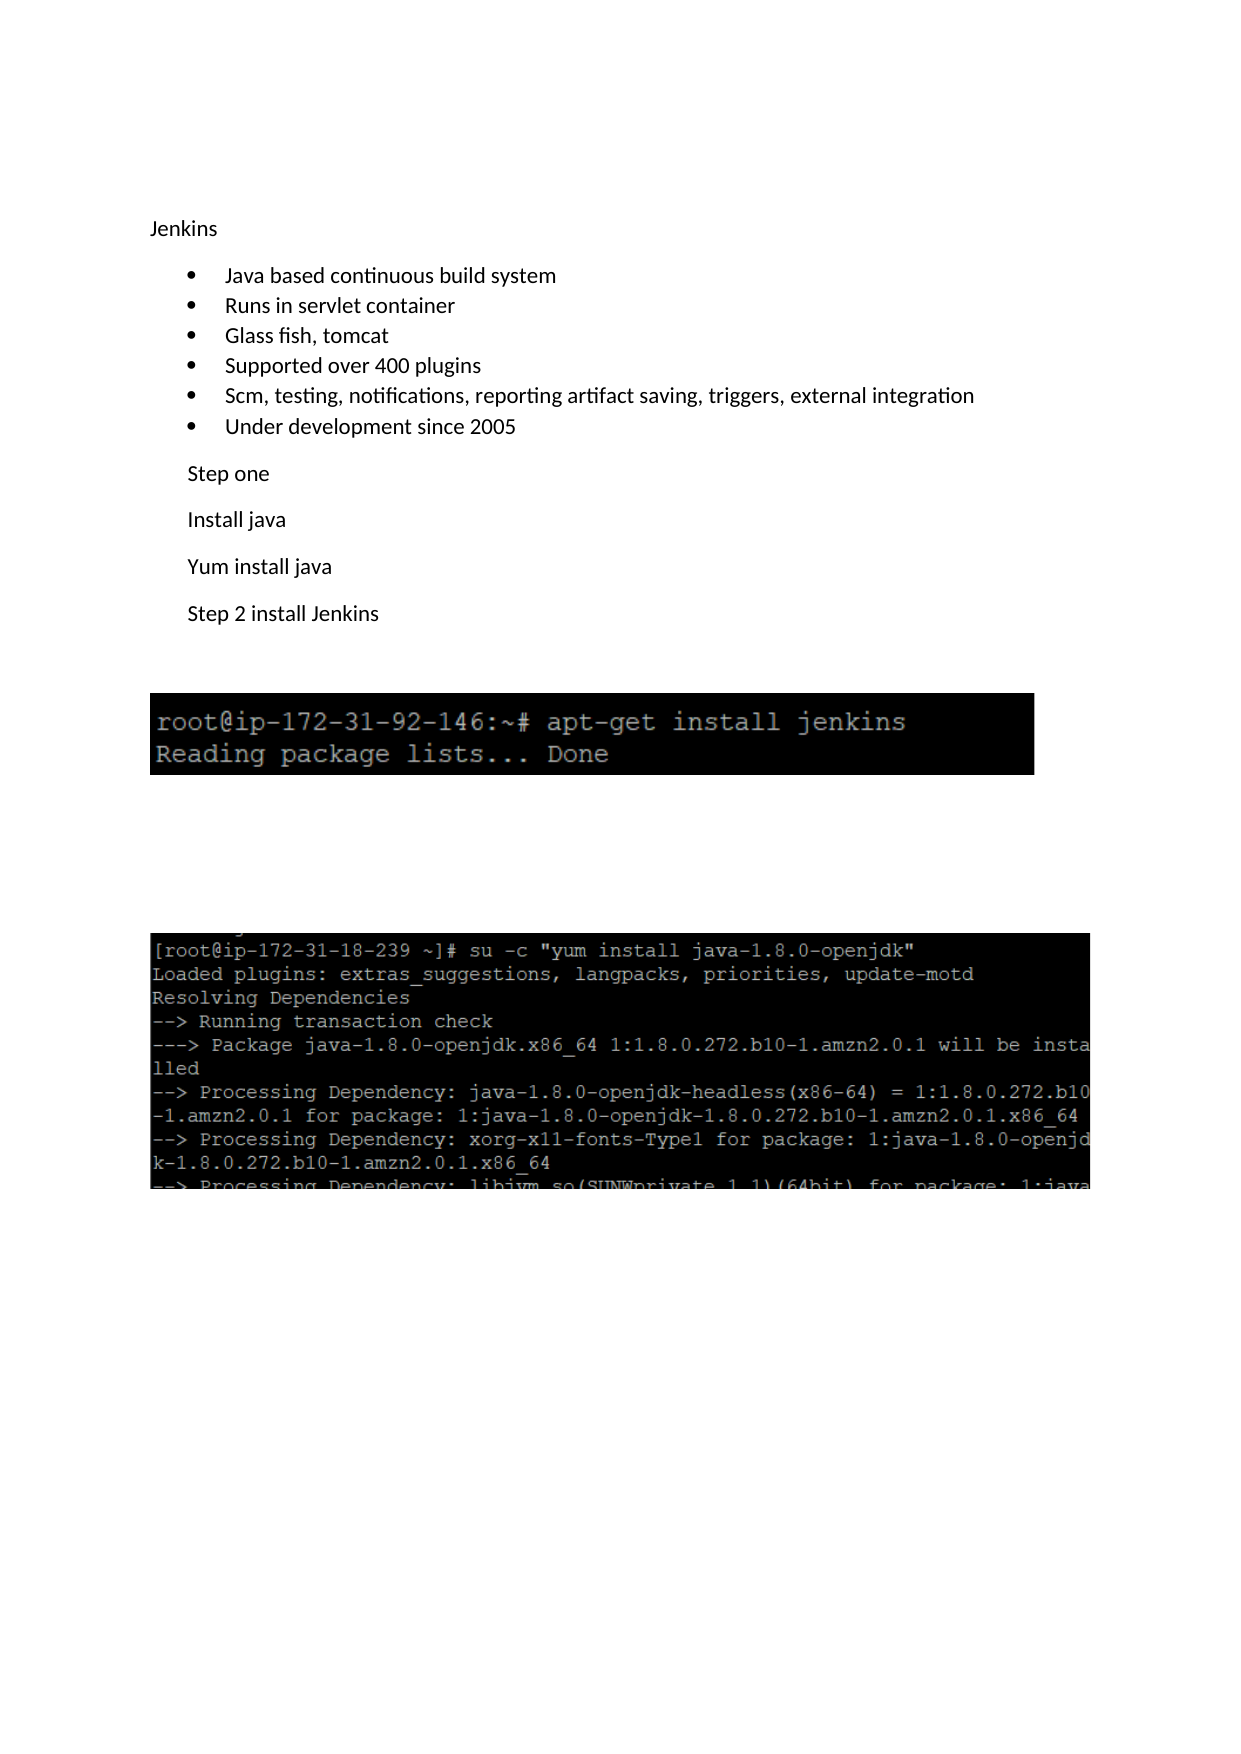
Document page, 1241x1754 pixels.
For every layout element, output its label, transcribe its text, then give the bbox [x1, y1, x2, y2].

list Java based continuous build system [187, 261, 1090, 289]
text Step one [187, 459, 1090, 487]
list Glass fish, tomcat [187, 321, 1090, 349]
text Jenkins [150, 214, 1090, 242]
picture [150, 693, 1035, 775]
list Runs in servlet container [187, 291, 1090, 319]
list Under development since 2005 [187, 412, 1090, 440]
list Scm, testing, notifications, reporting artifact saving, triggers, external integration [187, 382, 1090, 409]
list Supported over 400 plugins [187, 351, 1090, 379]
text Yum install java [187, 552, 1090, 580]
text Step 2 install Jenkins [187, 599, 1090, 627]
text Install java [187, 506, 1090, 533]
picture [150, 933, 1091, 1189]
